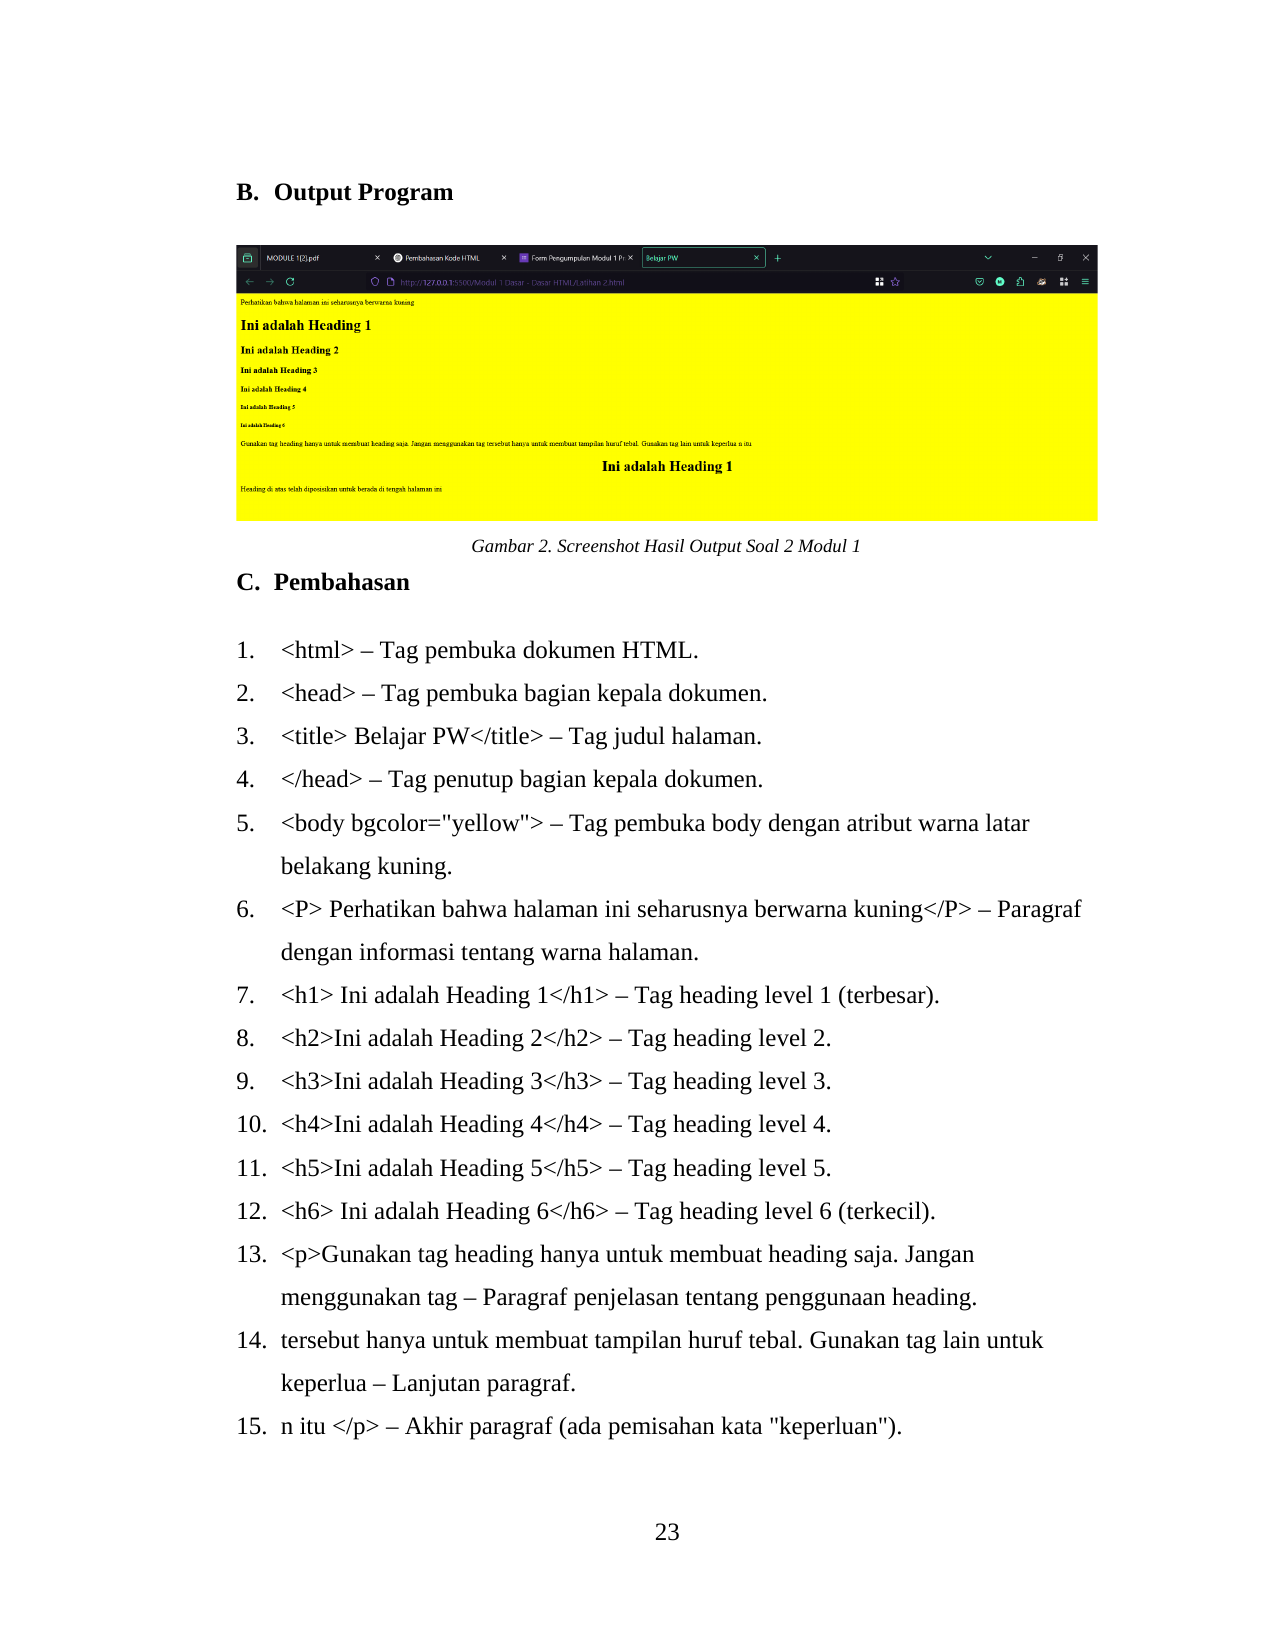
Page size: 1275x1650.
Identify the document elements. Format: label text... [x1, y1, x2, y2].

list n itu </p> – Akhir paragraf (ada pemisahan kata "keperluan"). [236, 1411, 1098, 1440]
list <h2>Ini adalah Heading 2</h2> – Tag heading level 2. [236, 1023, 1098, 1052]
list <p>Gunakan tag heading hanya untuk membuat heading saja. Jangan menggunakan tag – Paragraf penjelasan tentang penggunaan heading. [236, 1239, 1098, 1311]
list <body bgcolor="yellow"> – Tag pembuka body dengan atribut warna latar belakang kuning. [236, 808, 1098, 879]
picture [236, 245, 1098, 521]
list tersebut hanya untuk membuat tampilan huruf tebal. Gunakan tag lain untuk keperlua – Lanjutan paragraf. [236, 1325, 1098, 1397]
list <h6> Ini adalah Heading 6</h6> – Tag heading level 6 (terkecil). [236, 1196, 1098, 1224]
list <head> – Tag pembuka bagian kepala dokumen. [236, 678, 1098, 707]
subtitle Output Program [236, 177, 1098, 206]
list <h4>Ini adalah Heading 4</h4> – Tag heading level 4. [236, 1109, 1098, 1138]
list <h5>Ini adalah Heading 5</h5> – Tag heading level 5. [236, 1153, 1098, 1181]
list <h3>Ini adalah Heading 3</h3> – Tag heading level 3. [236, 1066, 1098, 1095]
list <P> Perhatikan bahwa halaman ini seharusnya berwarna kuning</P> – Paragraf dengan informasi tentang warna halaman. [236, 894, 1098, 966]
subtitle Pembahasan [236, 567, 1098, 596]
list <title> Belajar PW</title> – Tag judul halaman. [236, 721, 1098, 750]
text Gambar 2. Screenshot Hasil Output Soal 2 Modul 1 [236, 535, 1098, 556]
list <h1> Ini adalah Heading 1</h1> – Tag heading level 1 (terbesar). [236, 980, 1098, 1009]
list <html> – Tag pembuka dokumen HTML. [236, 635, 1098, 664]
list </head> – Tag penutup bagian kepala dokumen. [236, 764, 1098, 793]
